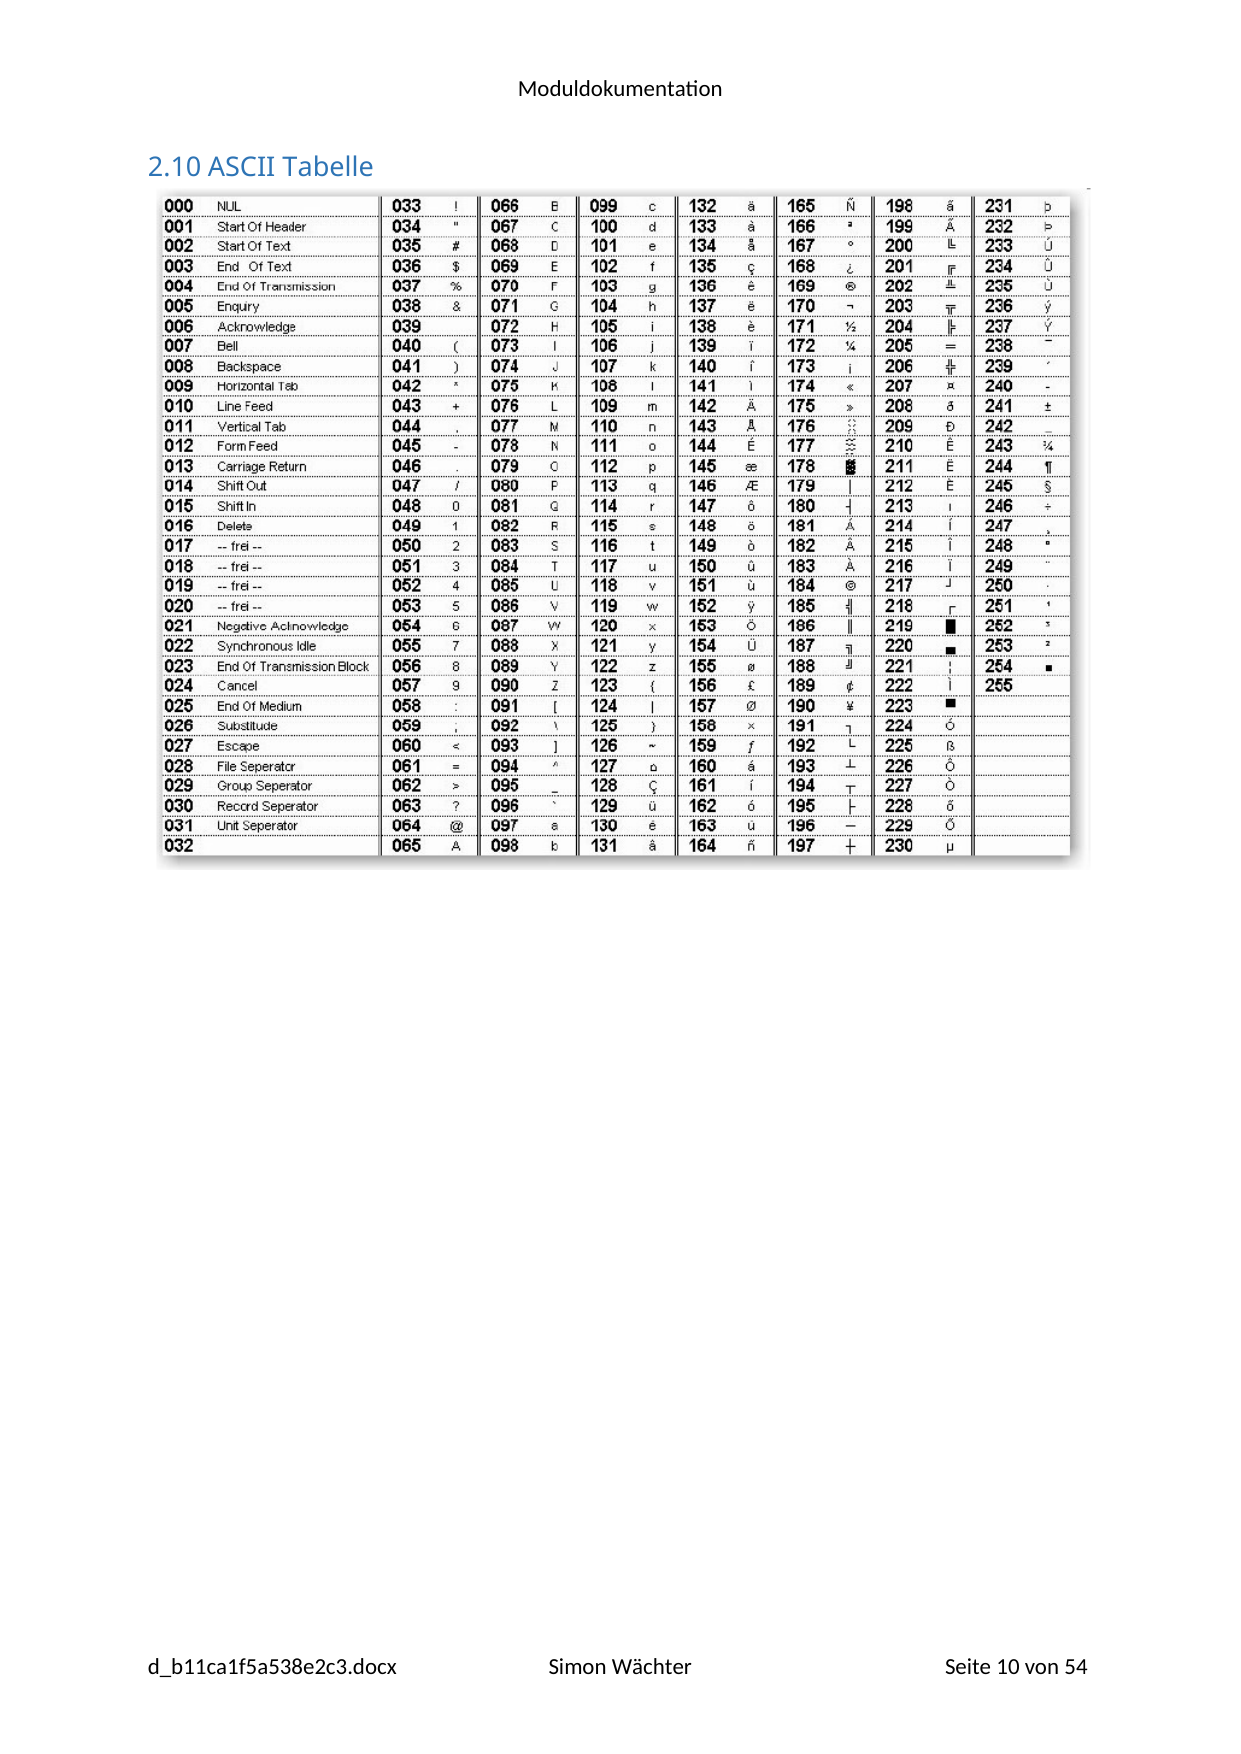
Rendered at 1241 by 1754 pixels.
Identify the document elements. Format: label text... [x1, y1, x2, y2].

subtitle ASCII Tabelle [148, 148, 1093, 184]
picture [147, 187, 1093, 870]
